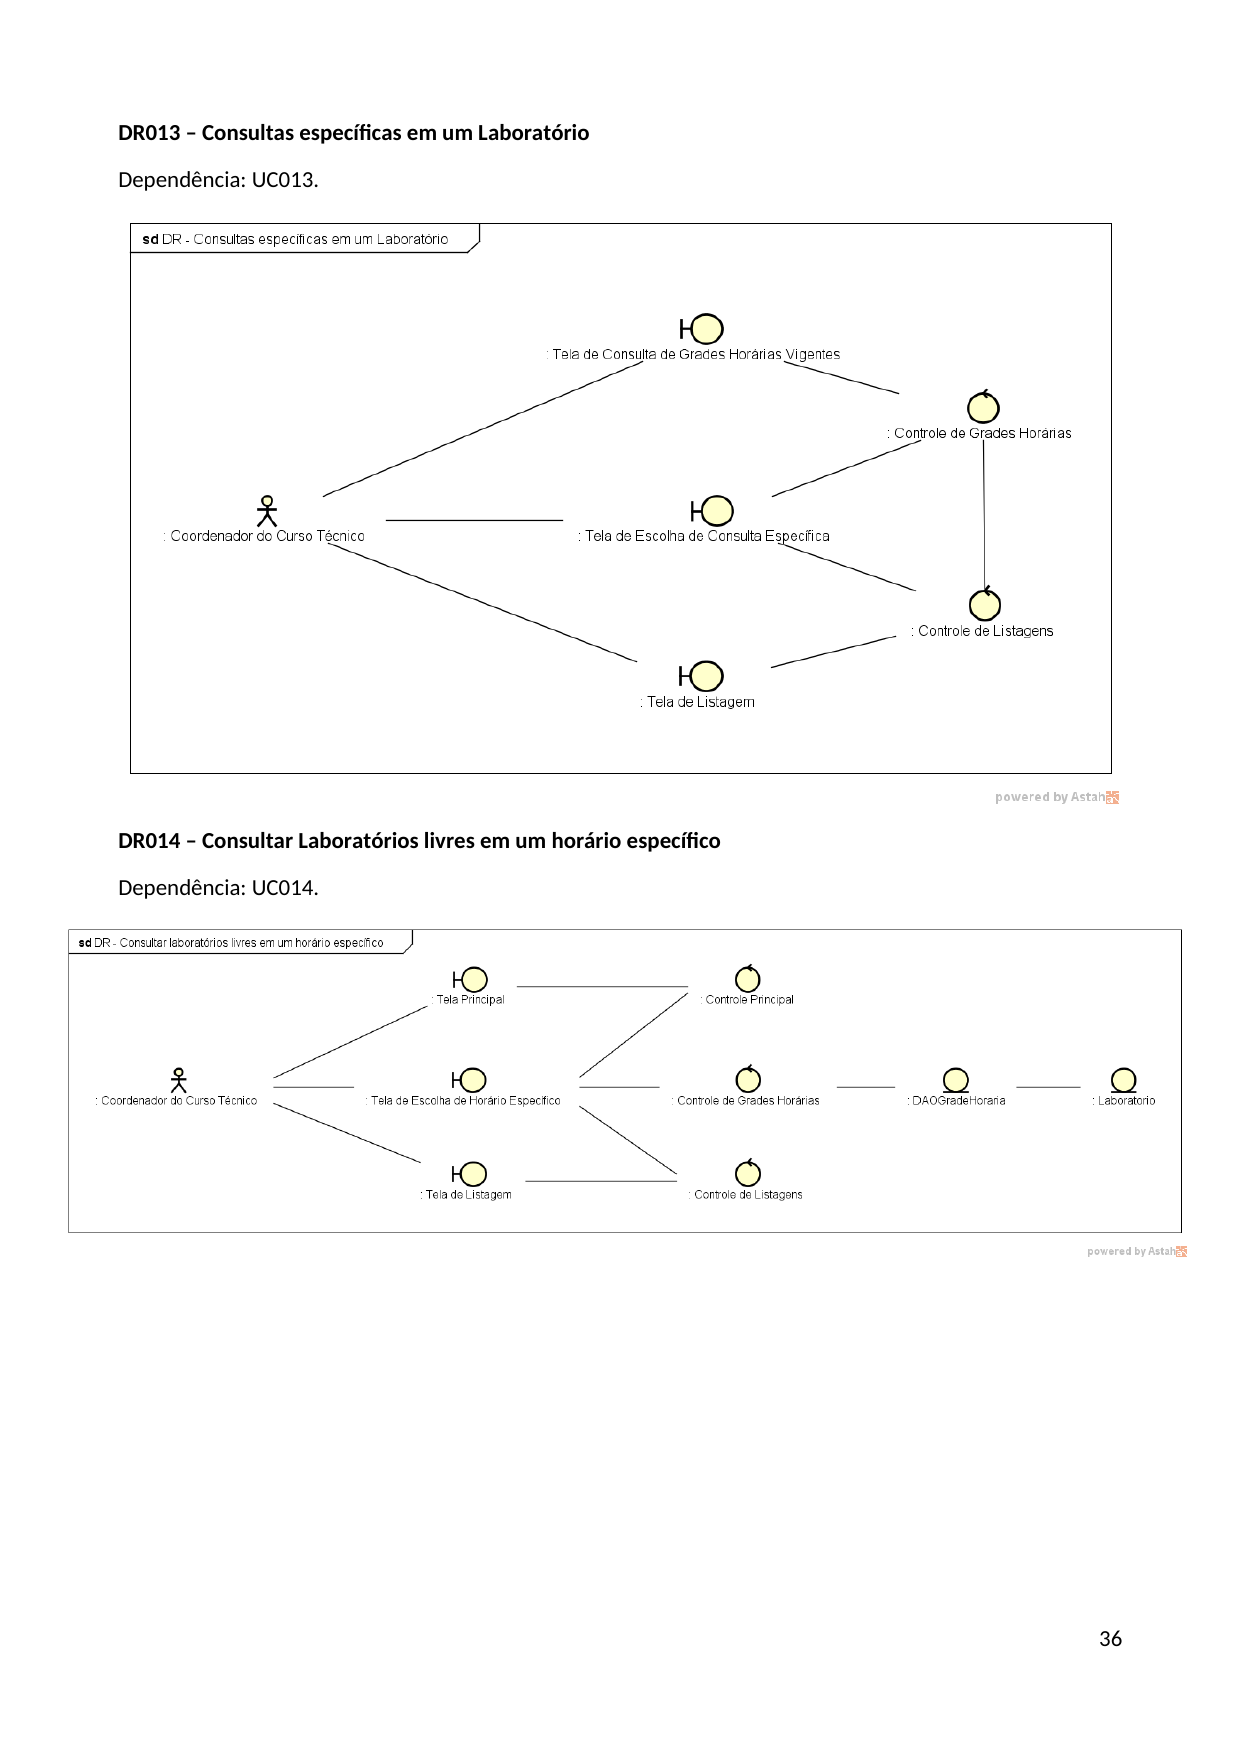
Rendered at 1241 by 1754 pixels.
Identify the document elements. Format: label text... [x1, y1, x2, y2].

text DR014 – Consultar Laboratórios livres em um horário específico [118, 826, 1122, 854]
text DR013 – Consultas específicas em um Laboratório [118, 118, 1122, 146]
text Dependência: UC013. [118, 165, 1122, 193]
picture [59, 920, 1190, 1260]
picture [118, 211, 1123, 808]
text Dependência: UC014. [118, 873, 1122, 901]
